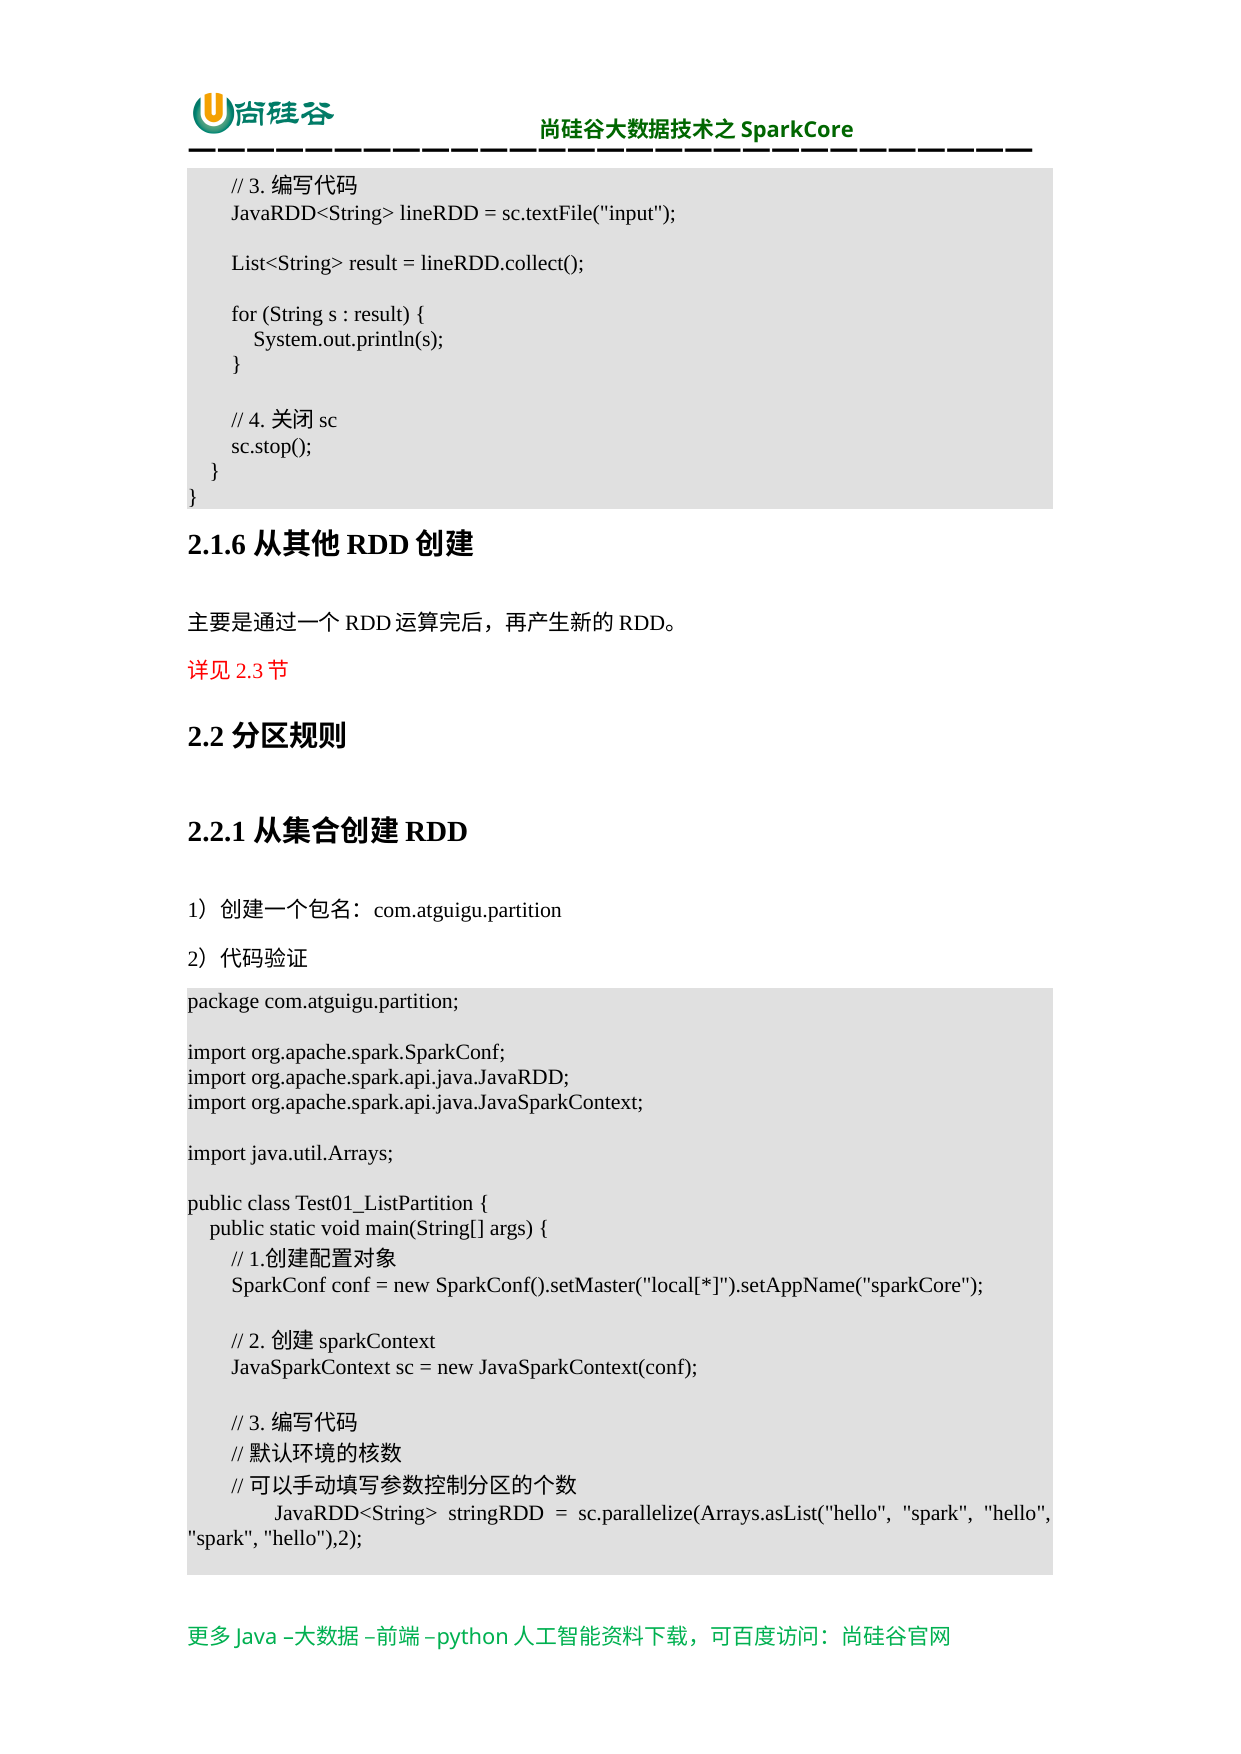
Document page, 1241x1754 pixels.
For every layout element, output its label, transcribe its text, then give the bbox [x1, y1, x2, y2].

text 2）代码验证 [187, 940, 1053, 973]
text List<String> result = lineRDD.collect(); [187, 250, 1053, 276]
subtitle 2.1.6 从其他RDD创建 [187, 509, 1053, 574]
text // 可以手动填写参数控制分区的个数 [187, 1468, 1053, 1500]
text // 1.创建配置对象 [187, 1241, 1053, 1272]
text } [187, 351, 1053, 376]
text JavaRDD<String> lineRDD = sc.textFile("input"); [187, 200, 1053, 225]
text } [187, 458, 1053, 484]
text SparkConf conf = new SparkConf().setMaster("local[*]").setAppName("sparkCore"); [187, 1272, 1053, 1297]
subtitle 2.2.1 从集合创建RDD [187, 796, 1053, 861]
text public static void main(String[] args) { [187, 1215, 1053, 1241]
text package com.atguigu.partition; [187, 988, 1053, 1014]
subtitle 2.2 分区规则 [187, 701, 1053, 766]
text // 3. 编写代码 [187, 1405, 1053, 1436]
text // 3. 编写代码 [187, 168, 1053, 200]
text 详见2.3节 [187, 653, 1053, 685]
text JavaSparkContext sc = new JavaSparkContext(conf); [187, 1354, 1053, 1379]
text import org.apache.spark.SparkConf; [187, 1039, 1053, 1064]
text // 默认环境的核数 [187, 1436, 1053, 1468]
text // 2. 创建sparkContext [187, 1323, 1053, 1354]
text sc.stop(); [187, 433, 1053, 458]
text } [187, 484, 1053, 509]
text import org.apache.spark.api.java.JavaSparkContext; [187, 1089, 1053, 1114]
text JavaRDD<String> stringRDD = sc.parallelize(Arrays.asList("hello", "spark", "hello", "spark", "hello"),2); [187, 1500, 1053, 1550]
text import org.apache.spark.api.java.JavaRDD; [187, 1064, 1053, 1089]
text 主要是通过一个RDD运算完后，再产生新的RDD。 [187, 604, 1053, 637]
text // 4. 关闭sc [187, 402, 1053, 433]
text for (String s : result) { [187, 301, 1053, 326]
text System.out.println(s); [187, 326, 1053, 351]
text public class Test01_ListPartition { [187, 1190, 1053, 1215]
text import java.util.Arrays; [187, 1140, 1053, 1165]
text 1）创建一个包名：com.atguigu.partition [187, 892, 1053, 924]
